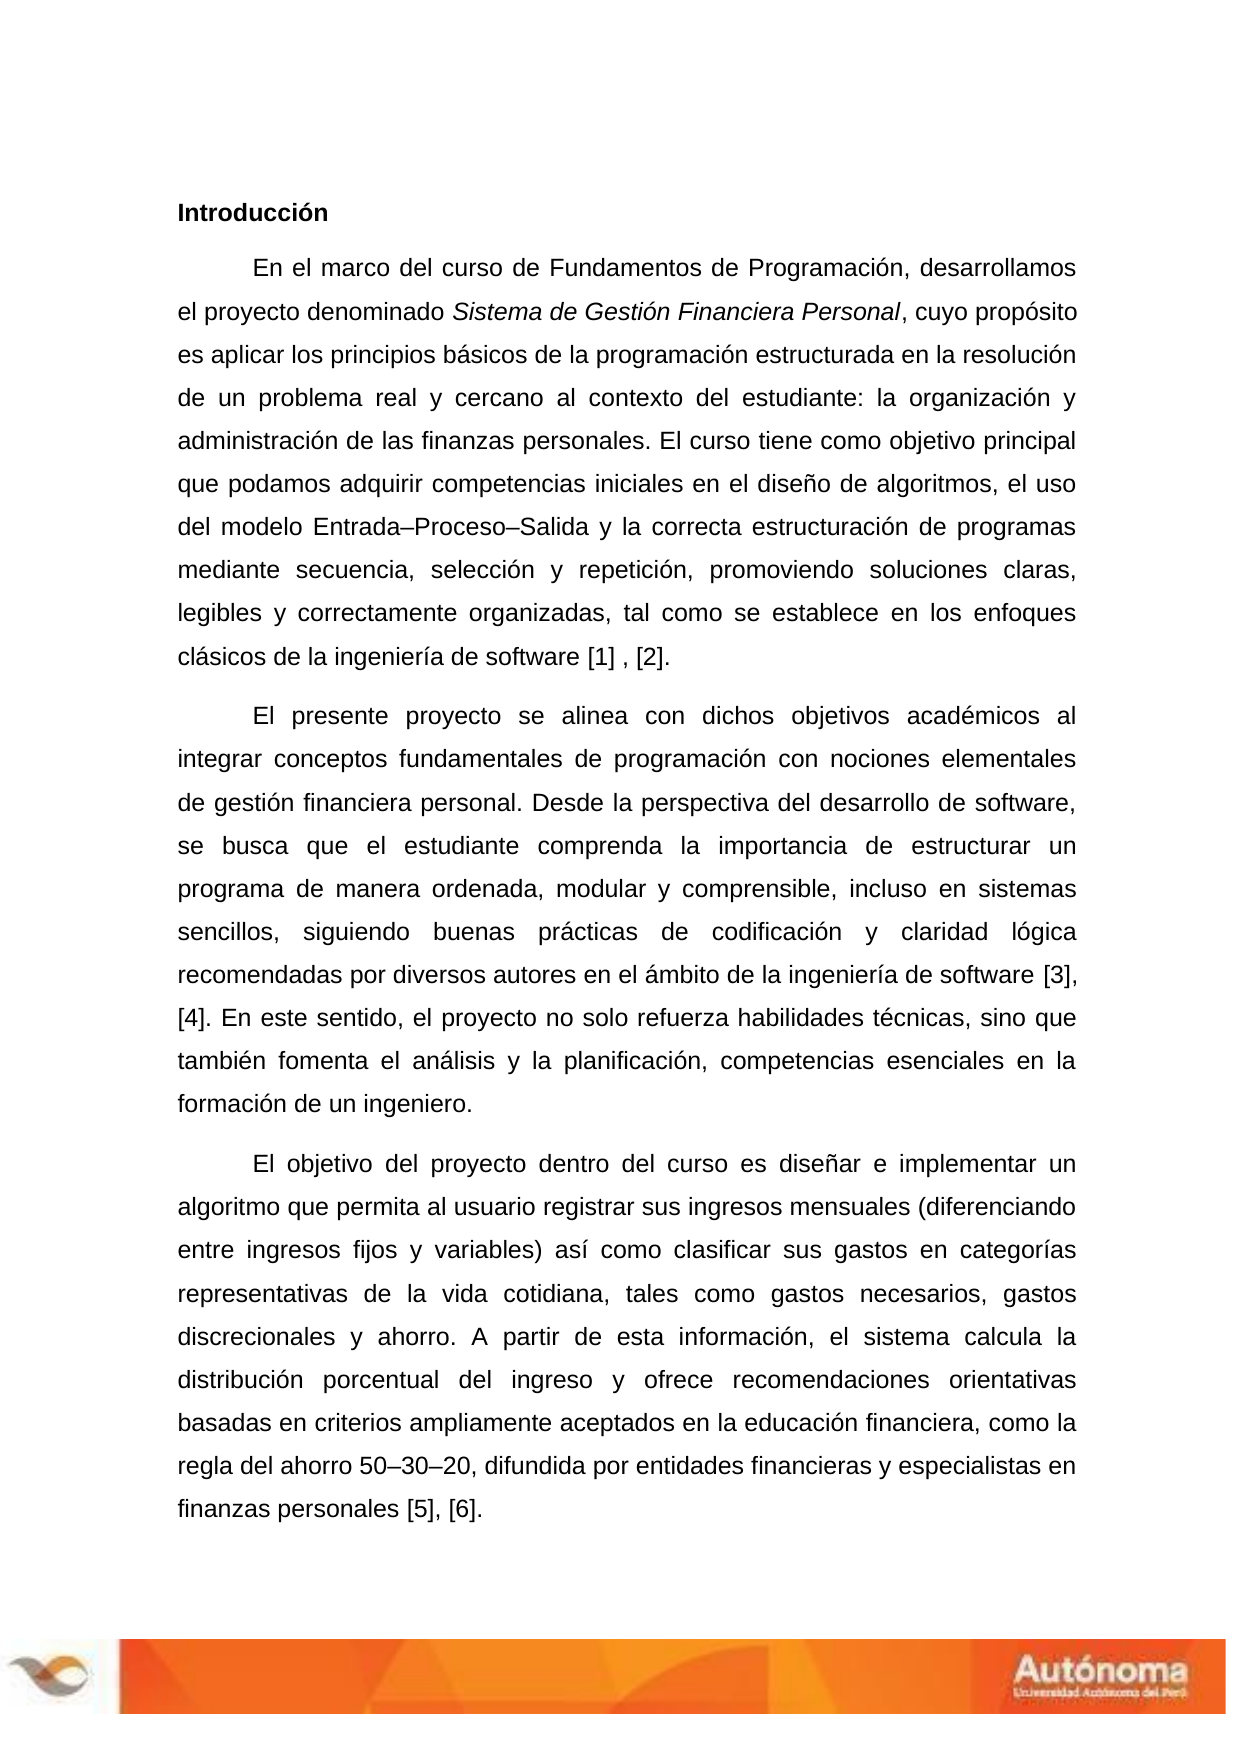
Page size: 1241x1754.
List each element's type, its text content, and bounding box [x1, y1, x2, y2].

picture [0, 1639, 1226, 1714]
text El objetivo del proyecto dentro del curso es diseñar e implementar un algoritmo que permita al usuario registrar sus ingresos mensuales (diferenciando entre ingresos fijos y variables) así como clasificar sus gastos en categorías representativas de la vida cotidiana, tales como gastos necesarios, gastos discrecionales y ahorro. A partir de esta información, el sistema calcula la distribución porcentual del ingreso y ofrece recomendaciones orientativas basadas en criterios ampliamente aceptados en la educación financiera, como la regla del ahorro 50–30–20, difundida por entidades financieras y especialistas en finanzas personales [5], [6]. [177, 1149, 1078, 1523]
text El presente proyecto se alinea con dichos objetivos académicos al integrar conceptos fundamentales de programación con nociones elementales de gestión financiera personal. Desde la perspectiva del desarrollo de software, se busca que el estudiante comprenda la importancia de estructurar un programa de manera ordenada, modular y comprensible, incluso en sistemas sencillos, siguiendo buenas prácticas de codificación y claridad lógica recomendadas por diversos autores en el ámbito de la ingeniería de software [3], [4]. En este sentido, el proyecto no solo refuerza habilidades técnicas, sino que también fomenta el análisis y la planificación, competencias esenciales en la formación de un ingeniero. [177, 701, 1078, 1118]
text En el marco del curso de Fundamentos de Programación, desarrollamos el proyecto denominado Sistema de Gestión Financiera Personal, cuyo propósito es aplicar los principios básicos de la programación estructurada en la resolución de un problema real y cercano al contexto del estudiante: la organización y administración de las finanzas personales. El curso tiene como objetivo principal que podamos adquirir competencias iniciales en el diseño de algoritmos, el uso del modelo Entrada–Proceso–Salida y la correcta estructuración de programas mediante secuencia, selección y repetición, promoviendo soluciones claras, legibles y correctamente organizadas, tal como se establece en los enfoques clásicos de la ingeniería de software [1] , [2]. [177, 253, 1078, 670]
subtitle Introducción [177, 198, 1078, 226]
